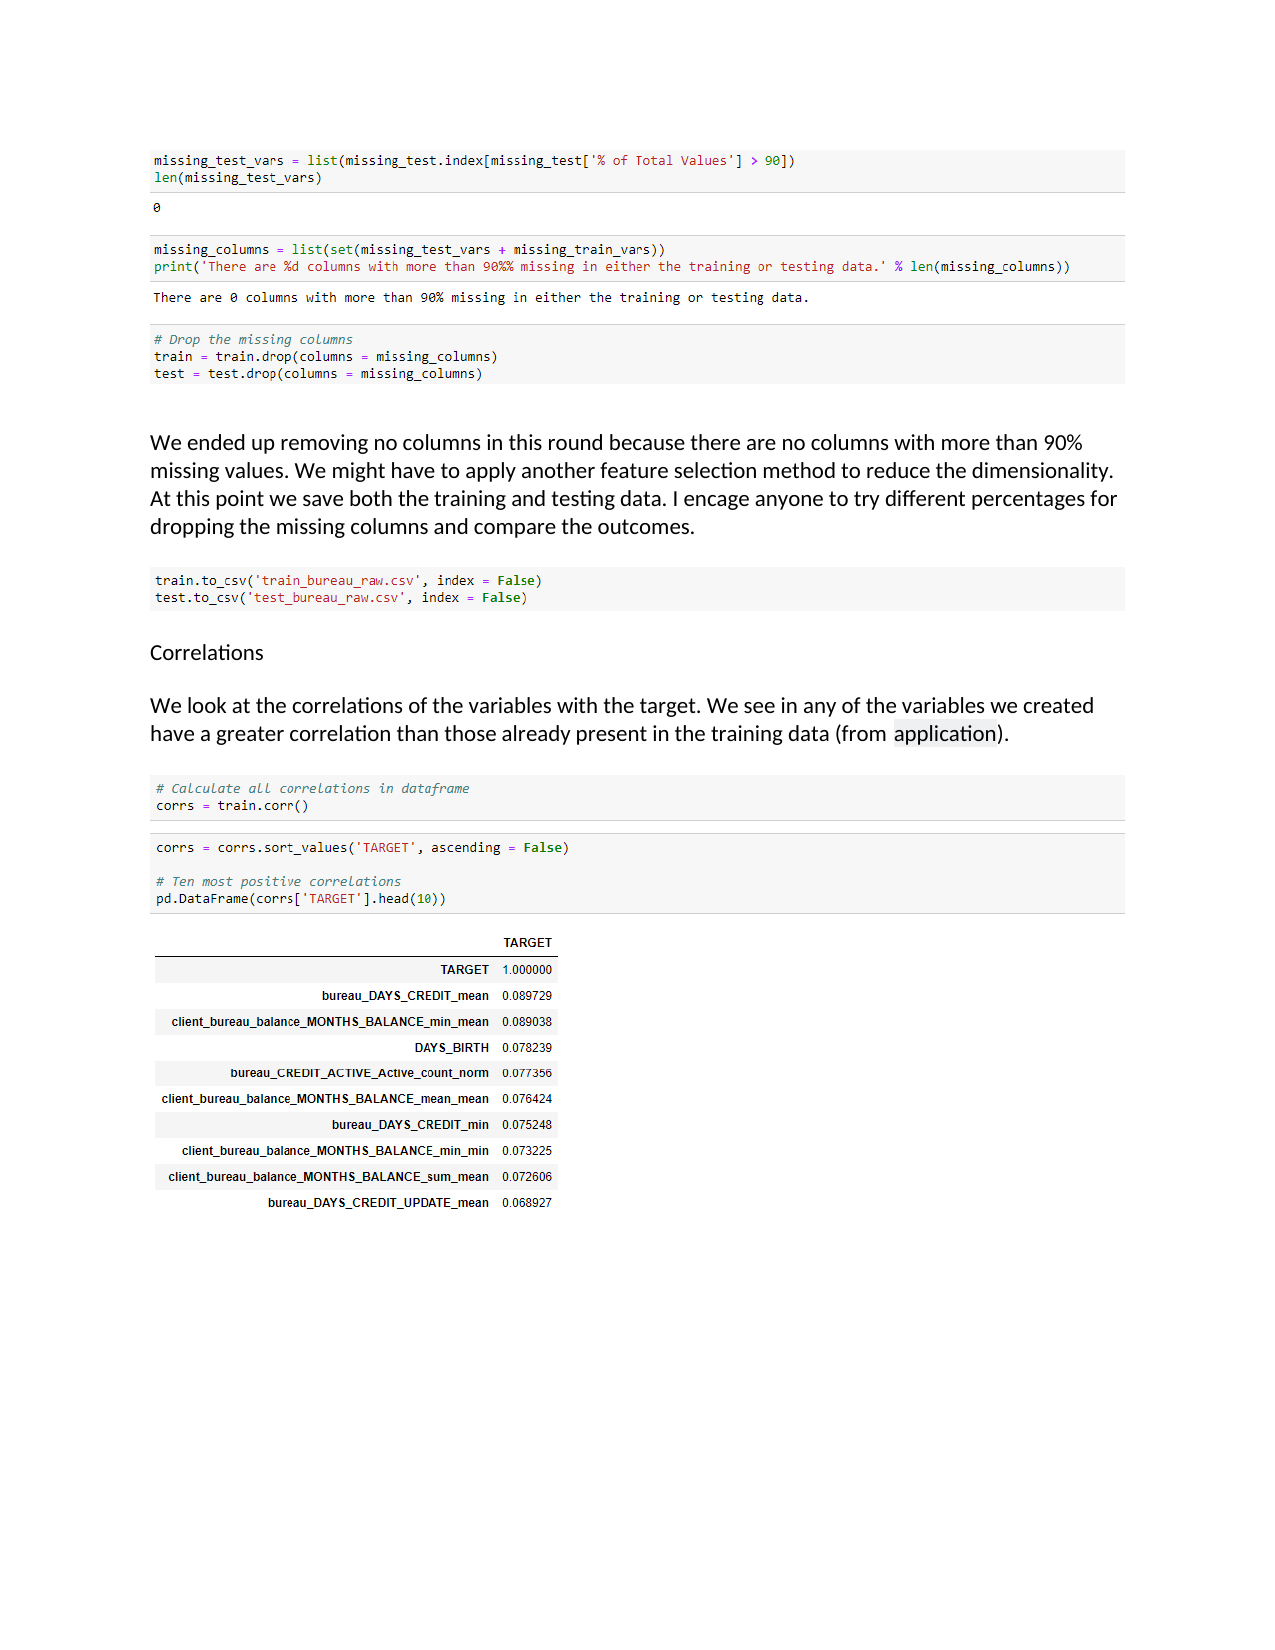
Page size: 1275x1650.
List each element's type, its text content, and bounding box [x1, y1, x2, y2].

text We ended up removing no columns in this round because there are no columns with more than 90% missing values. We might have to apply another feature selection method to reduce the dimensionality. [150, 428, 1125, 484]
text Correlations [150, 638, 1125, 666]
text We look at the correlations of the variables with the target. We see in any of the variables we created have a greater correlation than those already present in the training data (from application). [150, 691, 1125, 747]
picture [150, 150, 1125, 384]
text At this point we save both the training and testing data. I encage anyone to try different percentages for dropping the missing columns and compare the outcomes. [150, 484, 1125, 540]
picture [150, 567, 1125, 611]
picture [150, 775, 1125, 1217]
